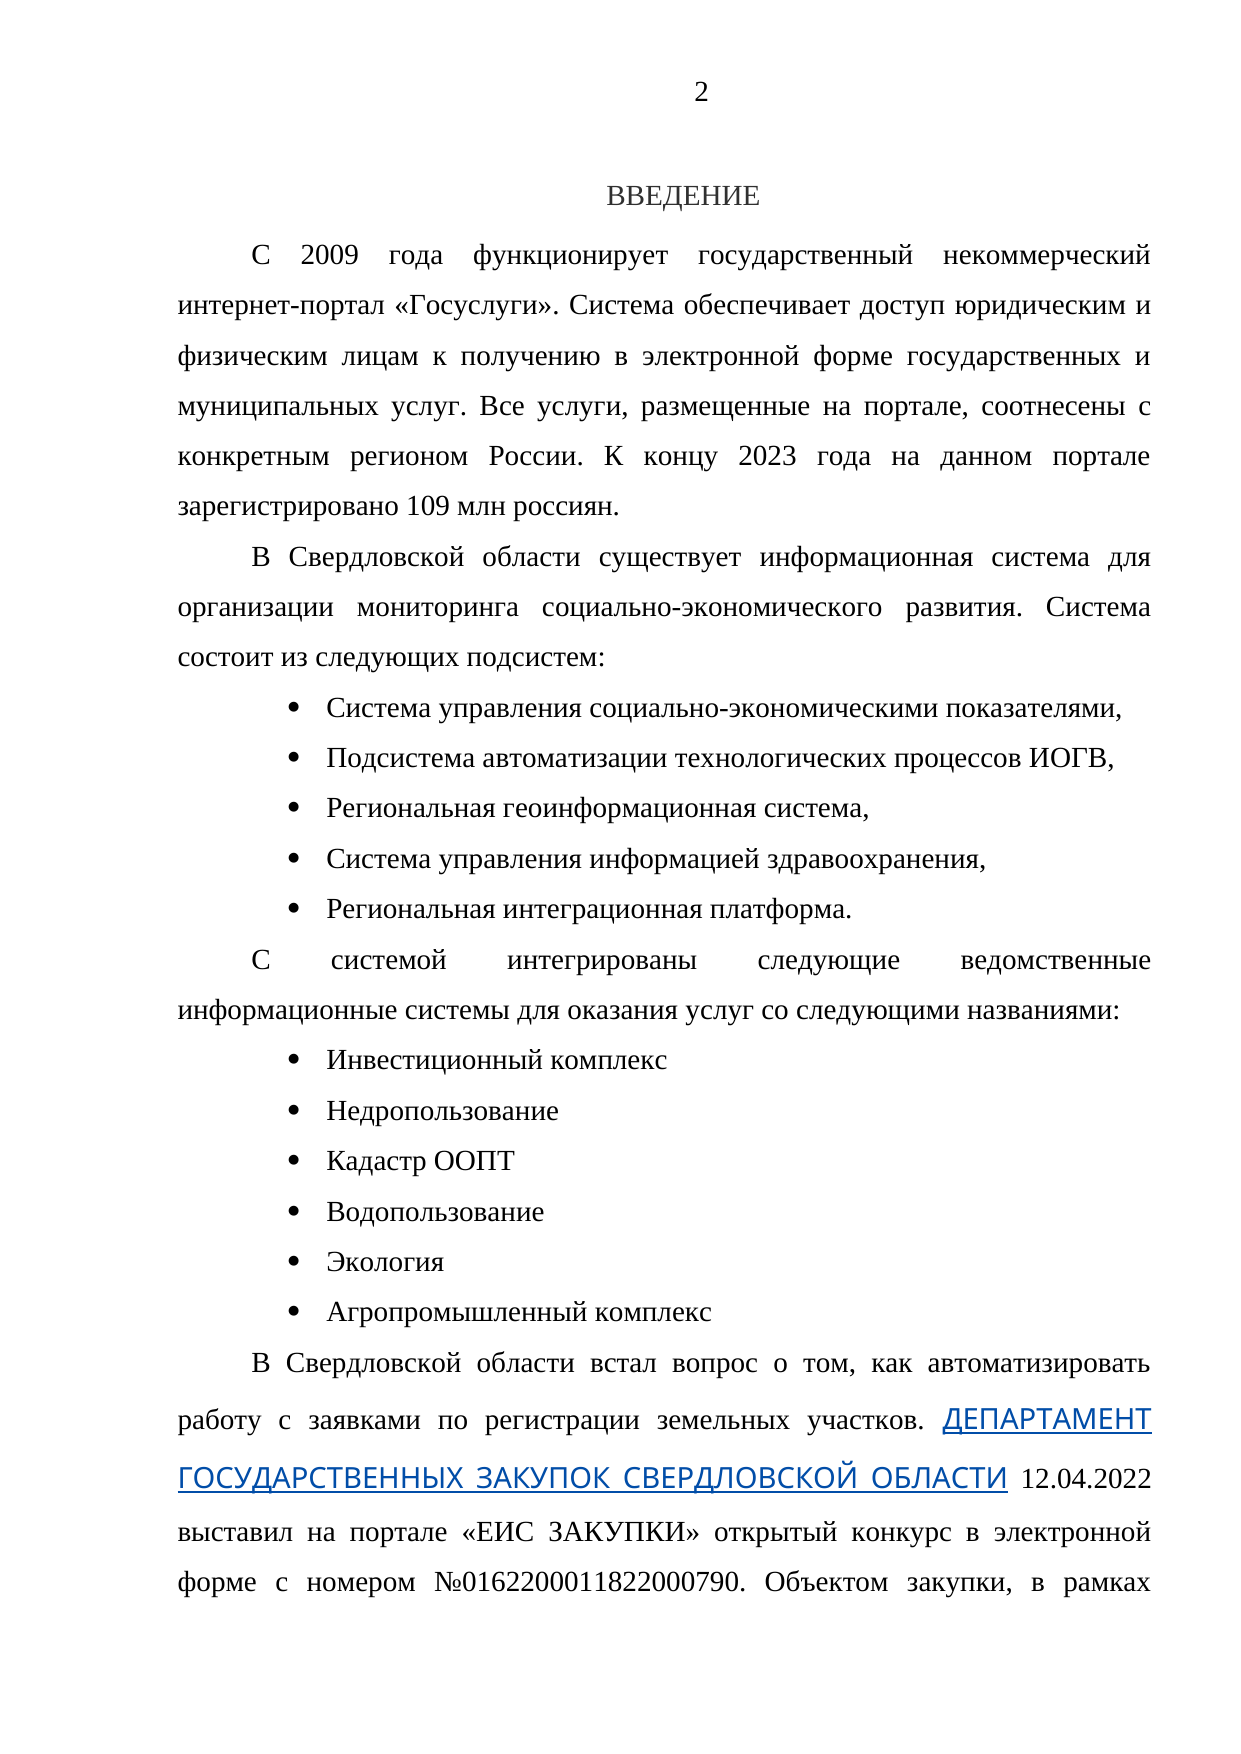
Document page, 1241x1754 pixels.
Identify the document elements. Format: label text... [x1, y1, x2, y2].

list Подсистема автоматизации технологических процессов ИОГВ, [288, 740, 1152, 774]
list Агропромышленный комплекс [288, 1294, 1152, 1328]
list Инвестиционный комплекс [288, 1042, 1152, 1076]
list Система управления социально-экономическими показателями, [288, 690, 1152, 723]
text В Свердловской области существует информационная система для организации мониторинга социально-экономического развития. Система состоит из следующих подсистем: [177, 539, 1152, 673]
text С системой интегрированы следующие ведомственные информационные системы для оказания услуг со следующими названиями: [177, 942, 1152, 1026]
list Система управления информацией здравоохранения, [288, 841, 1152, 875]
list Региональная геоинформационная система, [288, 791, 1152, 824]
text С 2009 года функционирует государственный некоммерческий интернет-портал «Госуслуги». Система обеспечивает доступ юридическим и физическим лицам к получению в электронной форме государственных и муниципальных услуг. Все услуги, размещенные на портале, соотнесены с конкретным регионом России. К концу 2023 года на данном портале зарегистрировано 109 млн россиян. [177, 237, 1152, 522]
list Недропользование [288, 1093, 1152, 1127]
list Региональная интеграционная платформа. [288, 891, 1152, 925]
subtitle ВВЕДЕНИЕ [215, 178, 1152, 212]
list Экология [288, 1244, 1152, 1278]
list Водопользование [288, 1194, 1152, 1227]
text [177, 1345, 1152, 1598]
list Кадастр ООПТ [288, 1143, 1152, 1177]
